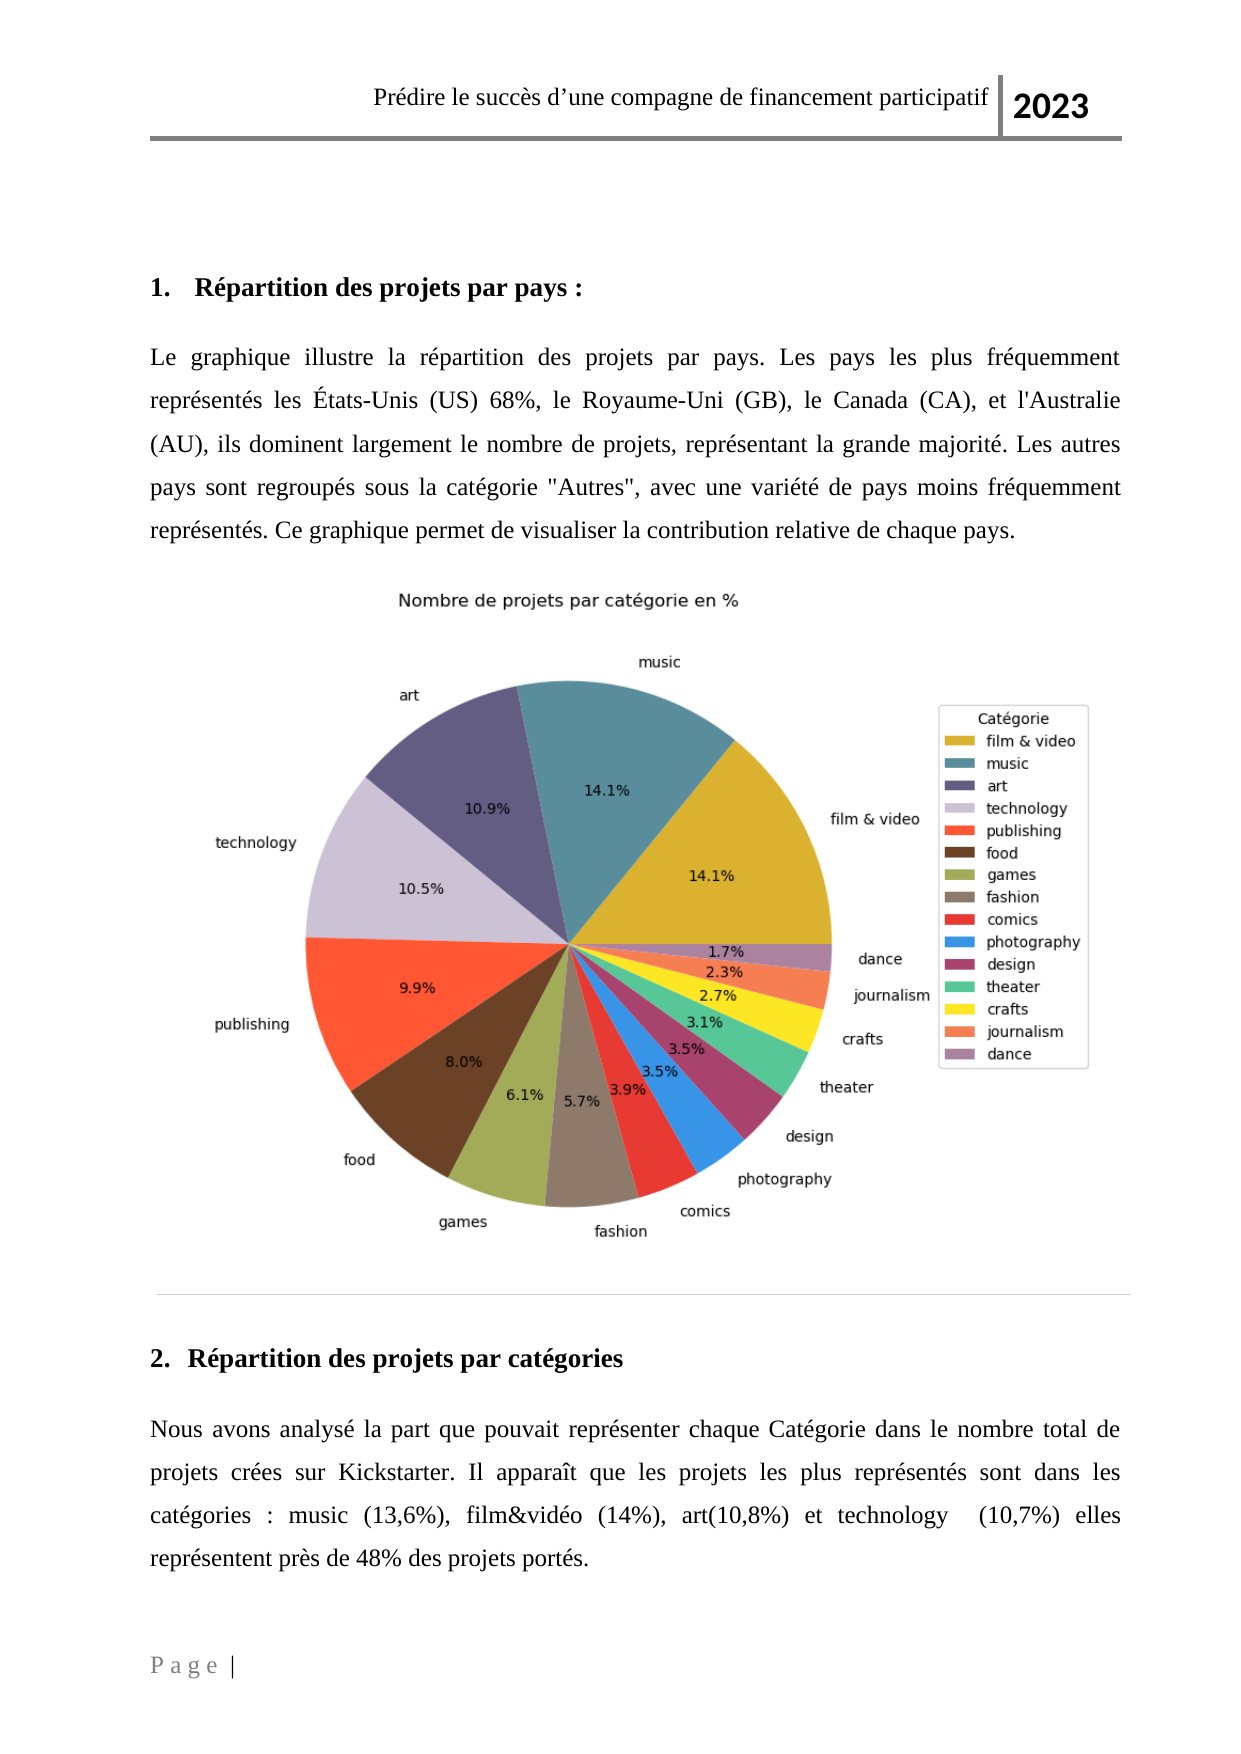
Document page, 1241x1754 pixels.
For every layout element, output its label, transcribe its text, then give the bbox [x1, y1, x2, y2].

text Le graphique illustre la répartition des projets par pays. Les pays les plus fréquemment représentés les États-Unis (US) 68%, le Royaume-Uni (GB), le Canada (CA), et l'Australie (AU), ils dominent largement le nombre de projets, représentant la grande majorité. Les autres pays sont regroupés sous la catégorie "Autres", avec une variété de pays moins fréquemment représentés. Ce graphique permet de visualiser la contribution relative de chaque pays. [150, 342, 1122, 544]
text Nous avons analysé la part que pouvait représenter chaque Catégorie dans le nombre total de projets crées sur Kickstarter. Il apparaît que les projets les plus représentés sont dans les catégories : music (13,6%), film&vidéo (14%), art(10,8%) et technology (10,7%) elles représentent près de 48% des projets portés. [150, 1414, 1122, 1572]
picture [156, 586, 1131, 1295]
subtitle Répartition des projets par pays : [150, 271, 1122, 302]
